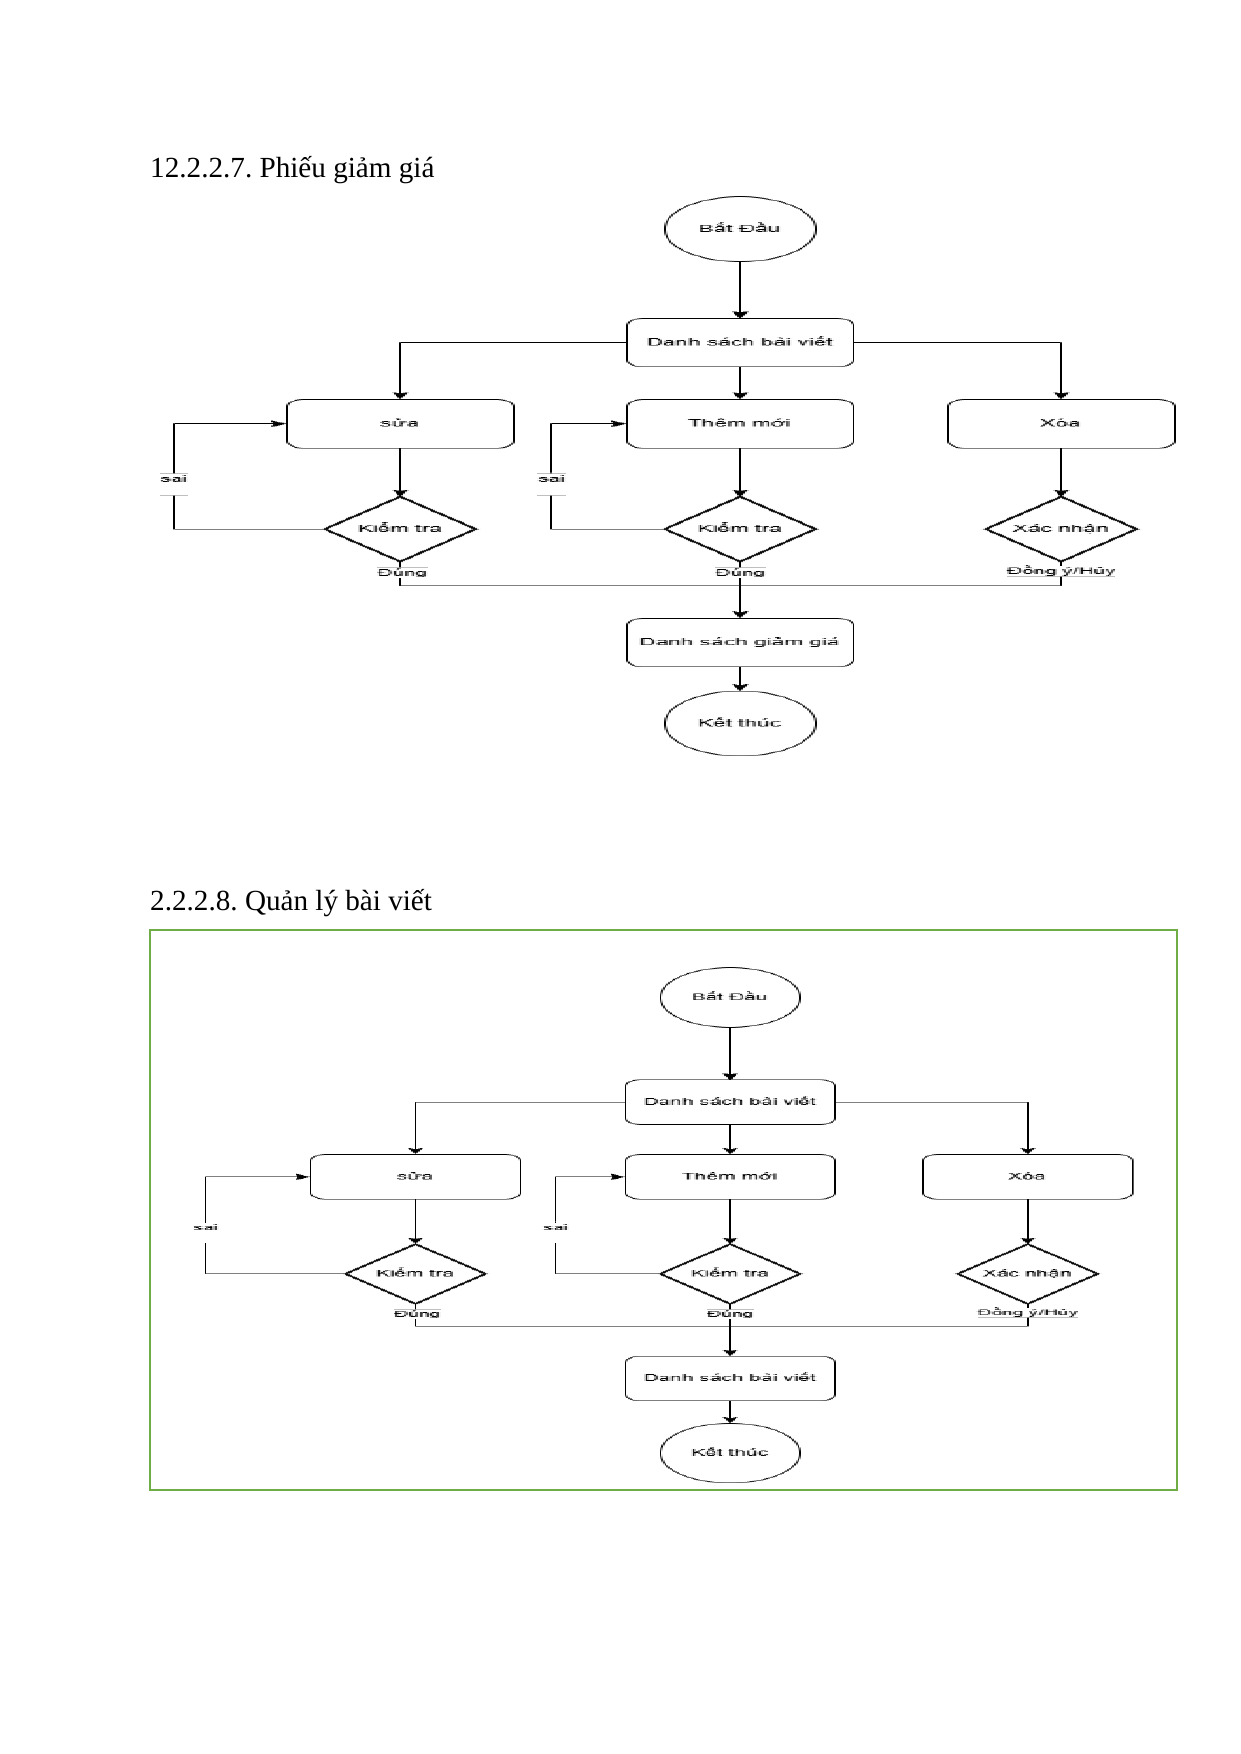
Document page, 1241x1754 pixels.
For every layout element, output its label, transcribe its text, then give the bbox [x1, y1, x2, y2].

picture [160, 196, 1176, 756]
text 12.2.2.7. Phiếu giảm giá [150, 150, 1090, 183]
text 2.2.2.8. Quản lý bài viết [150, 883, 1090, 916]
picture [193, 967, 1134, 1483]
